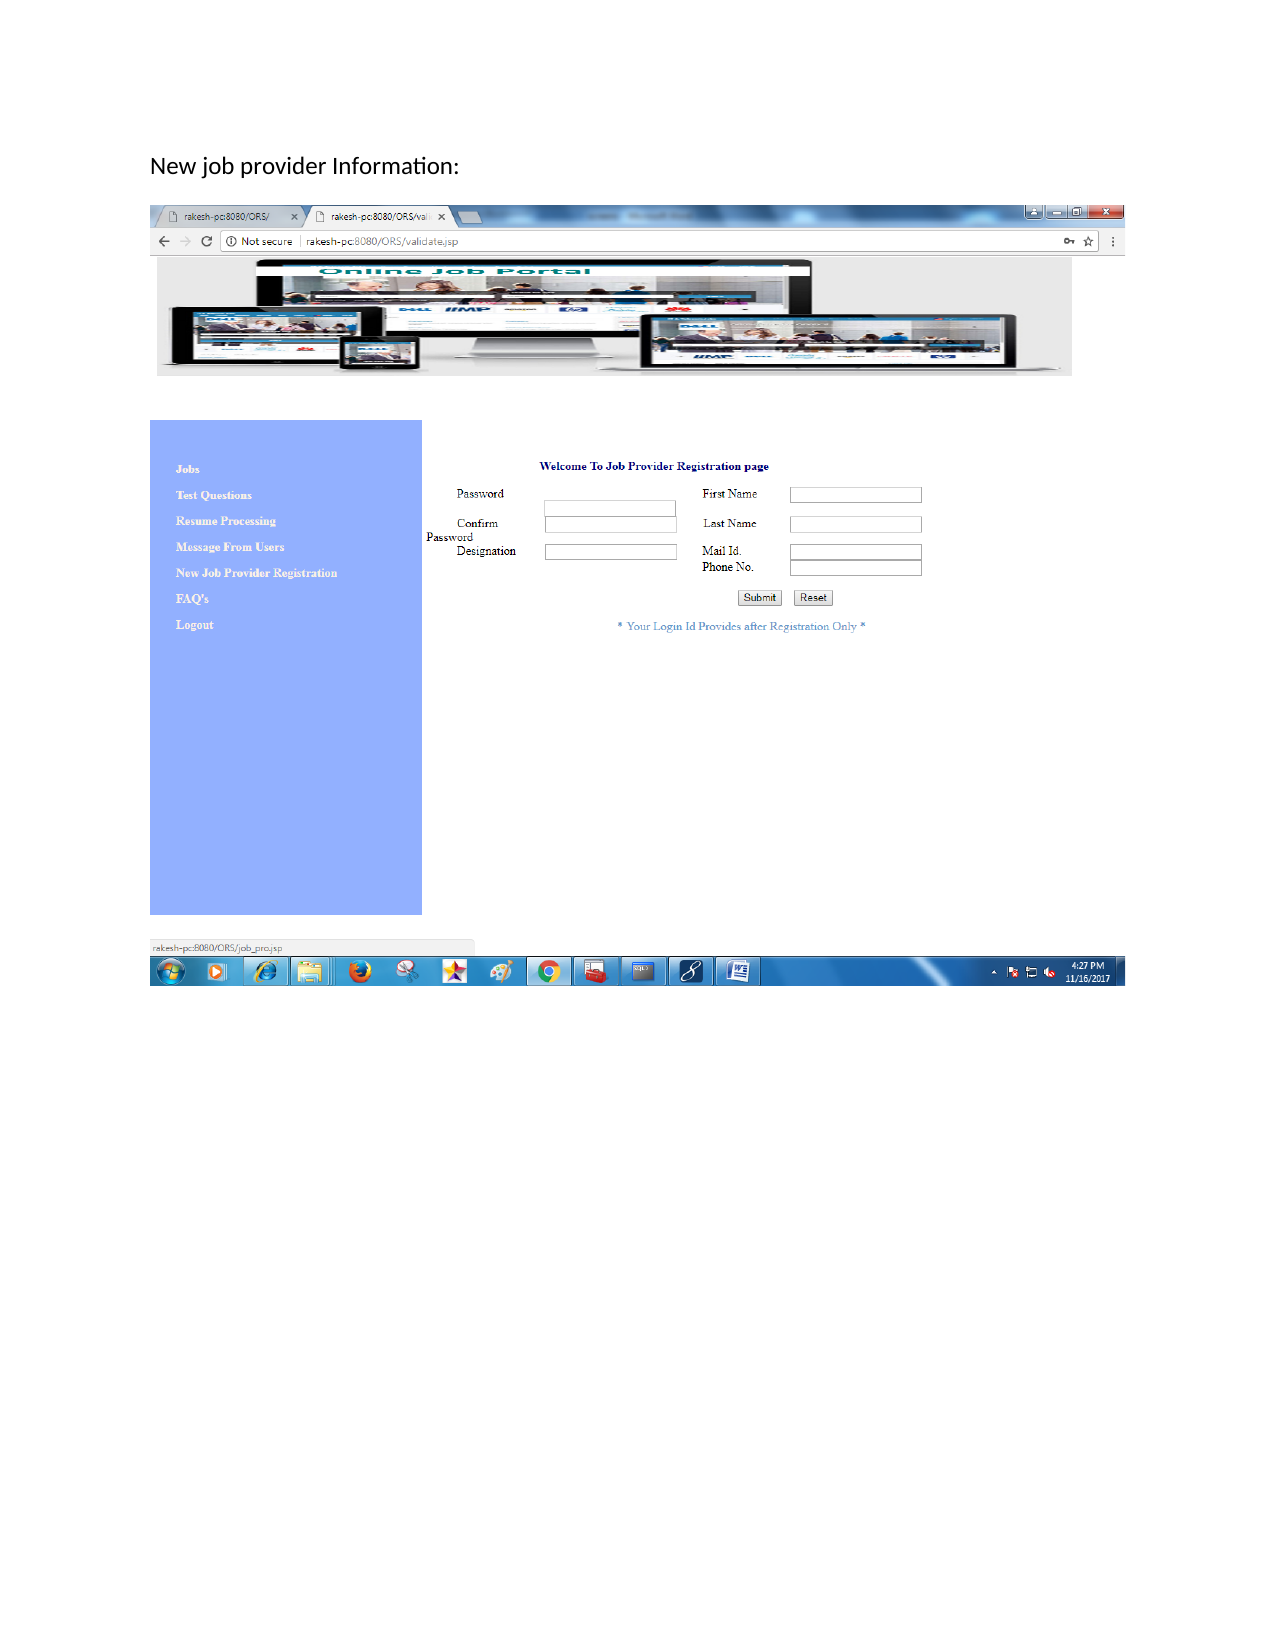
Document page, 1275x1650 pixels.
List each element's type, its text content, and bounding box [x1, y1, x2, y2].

text New job provider Information: [150, 150, 1125, 181]
picture [150, 205, 1125, 986]
